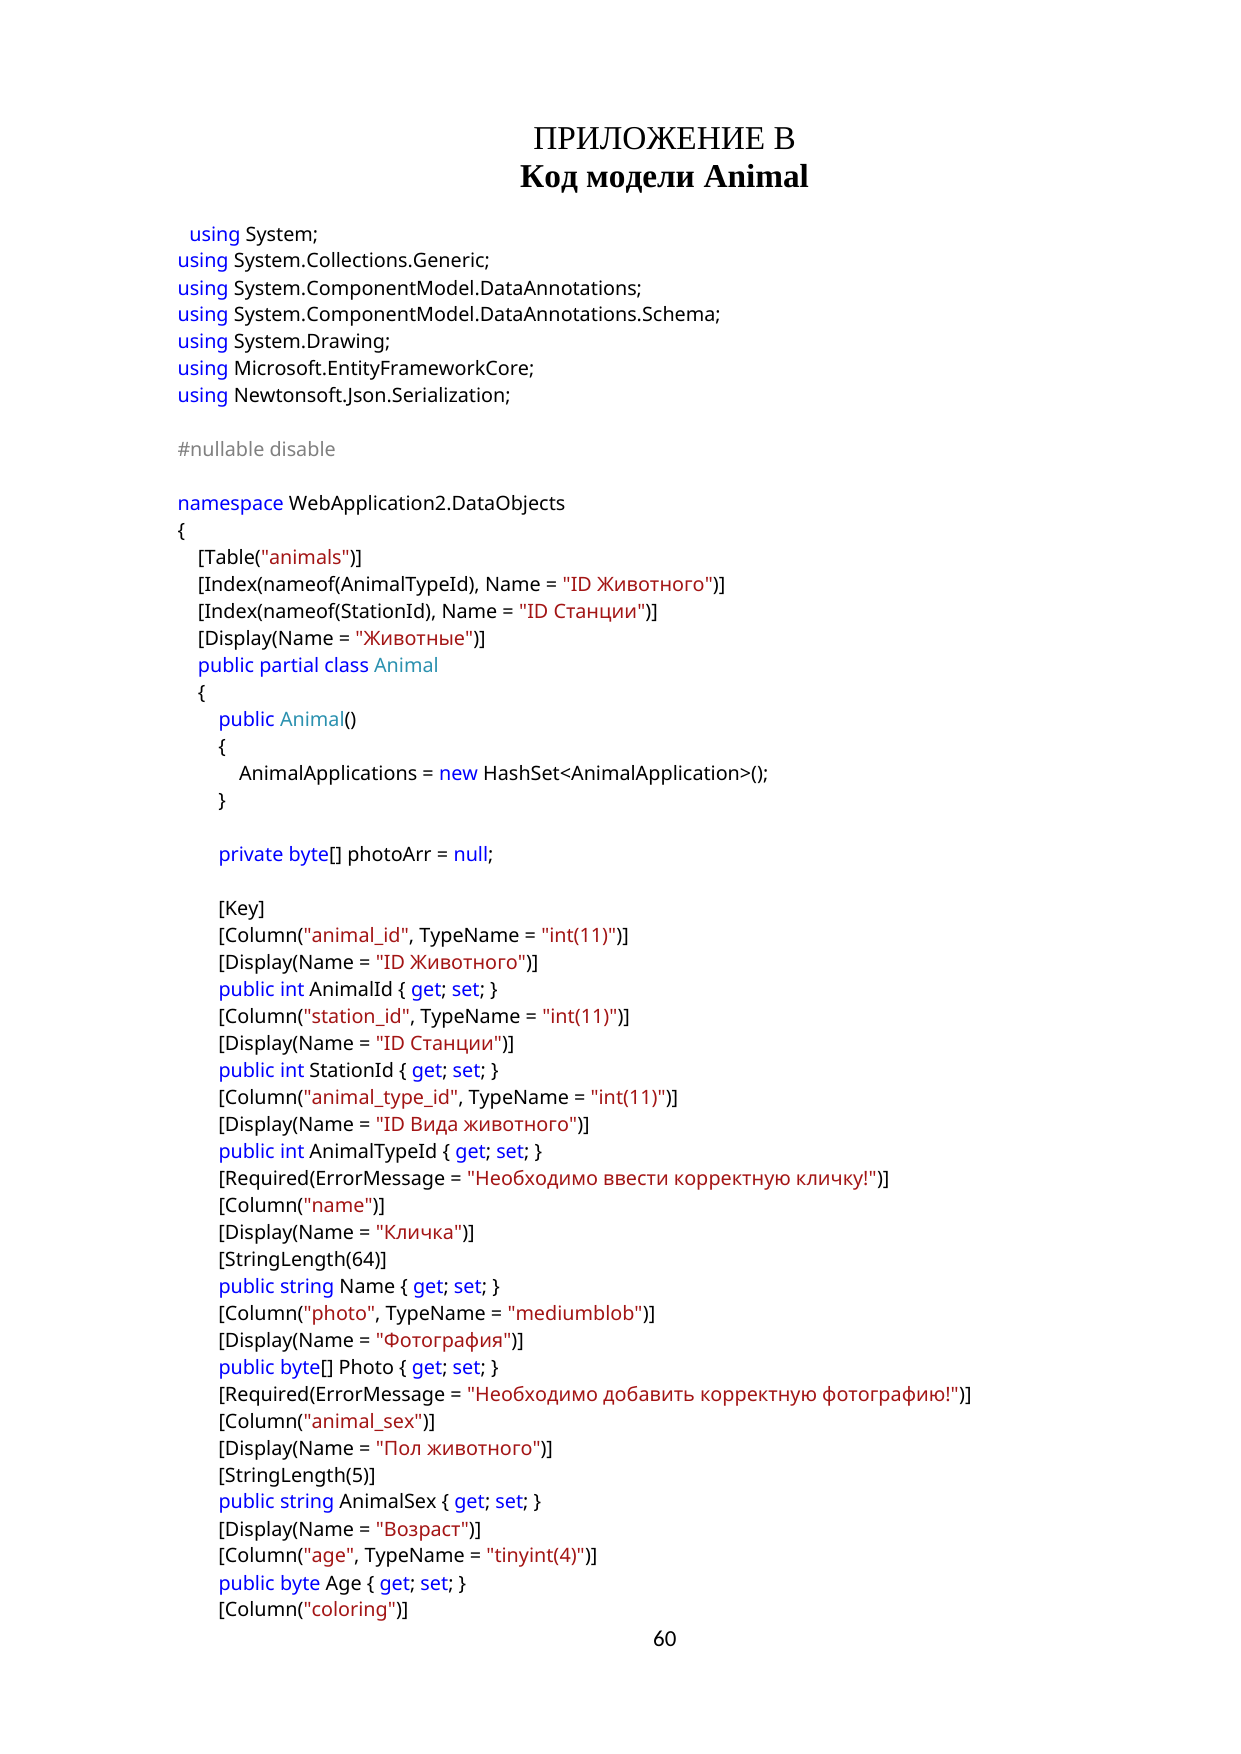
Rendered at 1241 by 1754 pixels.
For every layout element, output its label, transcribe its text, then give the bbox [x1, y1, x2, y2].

text [Display(Name = "Животные")] [177, 624, 1152, 651]
text using System.ComponentModel.DataAnnotations; [177, 274, 1152, 301]
text using System.ComponentModel.DataAnnotations.Schema; [177, 301, 1152, 328]
text AnimalApplications = new HashSet<AnimalApplication>(); [177, 759, 1152, 786]
text [Column("station_id", TypeName = "int(11)")] [177, 1002, 1152, 1029]
text public byte[] Photo { get; set; } [177, 1353, 1152, 1380]
text public string Name { get; set; } [177, 1272, 1152, 1299]
text private byte[] photoArr = null; [177, 840, 1152, 867]
text public int AnimalTypeId { get; set; } [177, 1137, 1152, 1164]
text [Required(ErrorMessage = "Необходимо ввести корректную кличку!")] [177, 1164, 1152, 1191]
text using System; [177, 220, 1152, 247]
text [Table("animals")] [177, 543, 1152, 571]
text public string AnimalSex { get; set; } [177, 1488, 1152, 1515]
text [StringLength(5)] [177, 1461, 1152, 1488]
text public Animal() [177, 705, 1152, 732]
text #nullable disable [177, 436, 1152, 463]
text [Display(Name = "Фотография")] [177, 1326, 1152, 1353]
text [Display(Name = "Пол животного")] [177, 1434, 1152, 1461]
text [Column("coloring")] [177, 1596, 1152, 1623]
text [Column("name")] [177, 1191, 1152, 1218]
text public int AnimalId { get; set; } [177, 975, 1152, 1002]
text [Display(Name = "Возраст")] [177, 1515, 1152, 1542]
text [Column("animal_type_id", TypeName = "int(11)")] [177, 1083, 1152, 1110]
text using Newtonsoft.Json.Serialization; [177, 382, 1152, 409]
text { [177, 732, 1152, 759]
text [Required(ErrorMessage = "Необходимо добавить корректную фотографию!")] [177, 1380, 1152, 1407]
text [Display(Name = "ID Вида животного")] [177, 1110, 1152, 1137]
text [Column("age", TypeName = "tinyint(4)")] [177, 1542, 1152, 1569]
list ПРИЛОЖЕНИЕ В Код модели Animal [177, 118, 1152, 195]
text using Microsoft.EntityFrameworkCore; [177, 355, 1152, 382]
text using System.Collections.Generic; [177, 247, 1152, 274]
text [Display(Name = "Кличка")] [177, 1218, 1152, 1245]
text [Column("animal_id", TypeName = "int(11)")] [177, 921, 1152, 948]
text [Index(nameof(AnimalTypeId), Name = "ID Животного")] [177, 571, 1152, 597]
text { [177, 517, 1152, 543]
text [Column("animal_sex")] [177, 1407, 1152, 1434]
text [Display(Name = "ID Животного")] [177, 948, 1152, 975]
text [StringLength(64)] [177, 1245, 1152, 1272]
text [Column("photo", TypeName = "mediumblob")] [177, 1299, 1152, 1326]
text namespace WebApplication2.DataObjects [177, 489, 1152, 517]
text public partial class Animal [177, 651, 1152, 678]
text } [177, 786, 1152, 813]
text public int StationId { get; set; } [177, 1056, 1152, 1083]
text { [177, 678, 1152, 705]
text using System.Drawing; [177, 328, 1152, 355]
text [Display(Name = "ID Станции")] [177, 1029, 1152, 1056]
text [Key] [177, 894, 1152, 921]
text public byte Age { get; set; } [177, 1569, 1152, 1596]
text [Index(nameof(StationId), Name = "ID Станции")] [177, 597, 1152, 624]
